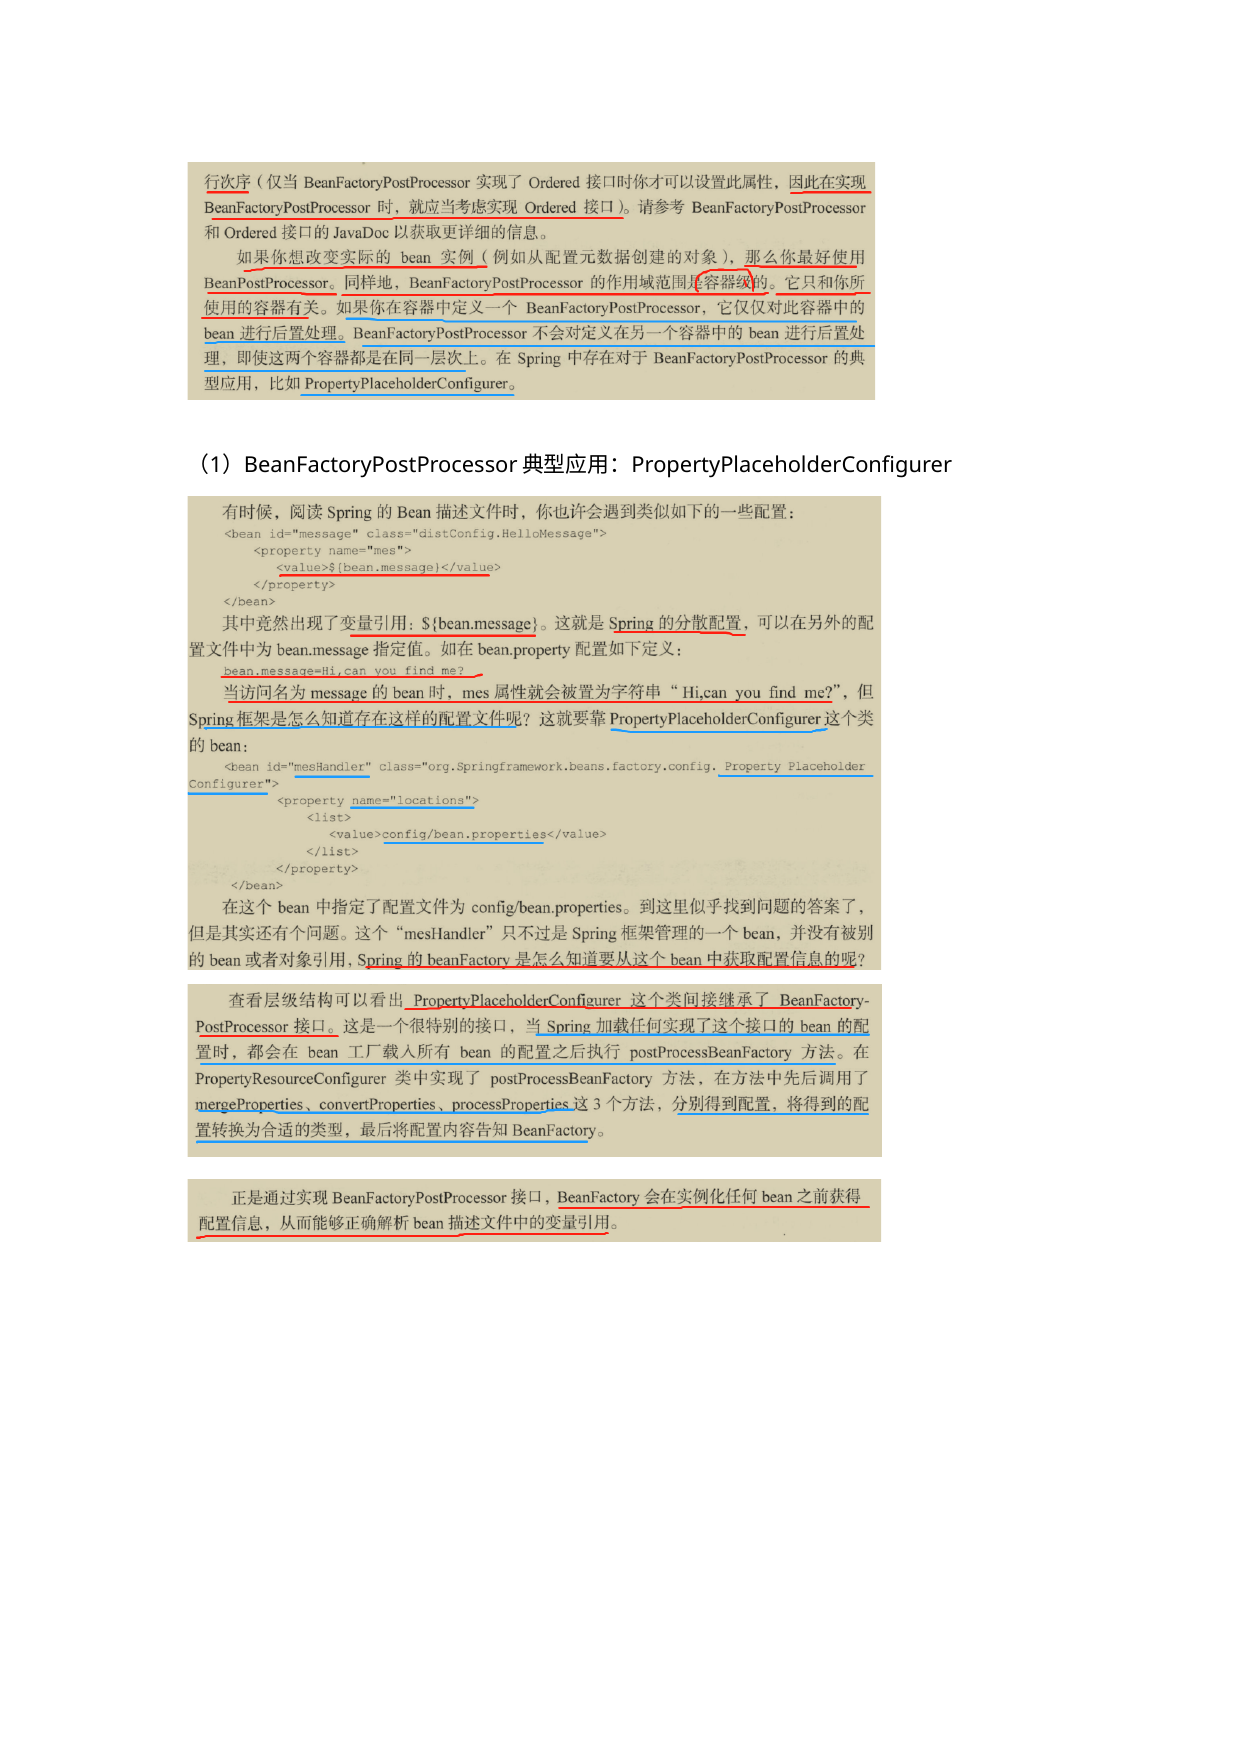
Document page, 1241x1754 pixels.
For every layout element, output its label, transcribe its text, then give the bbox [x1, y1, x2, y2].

picture [187, 496, 882, 970]
picture [187, 162, 876, 400]
picture [187, 1179, 882, 1242]
subtitle （1）BeanFactoryPostProcessor典型应用：PropertyPlaceholderConfigurer [187, 447, 1053, 479]
picture [187, 984, 882, 1157]
